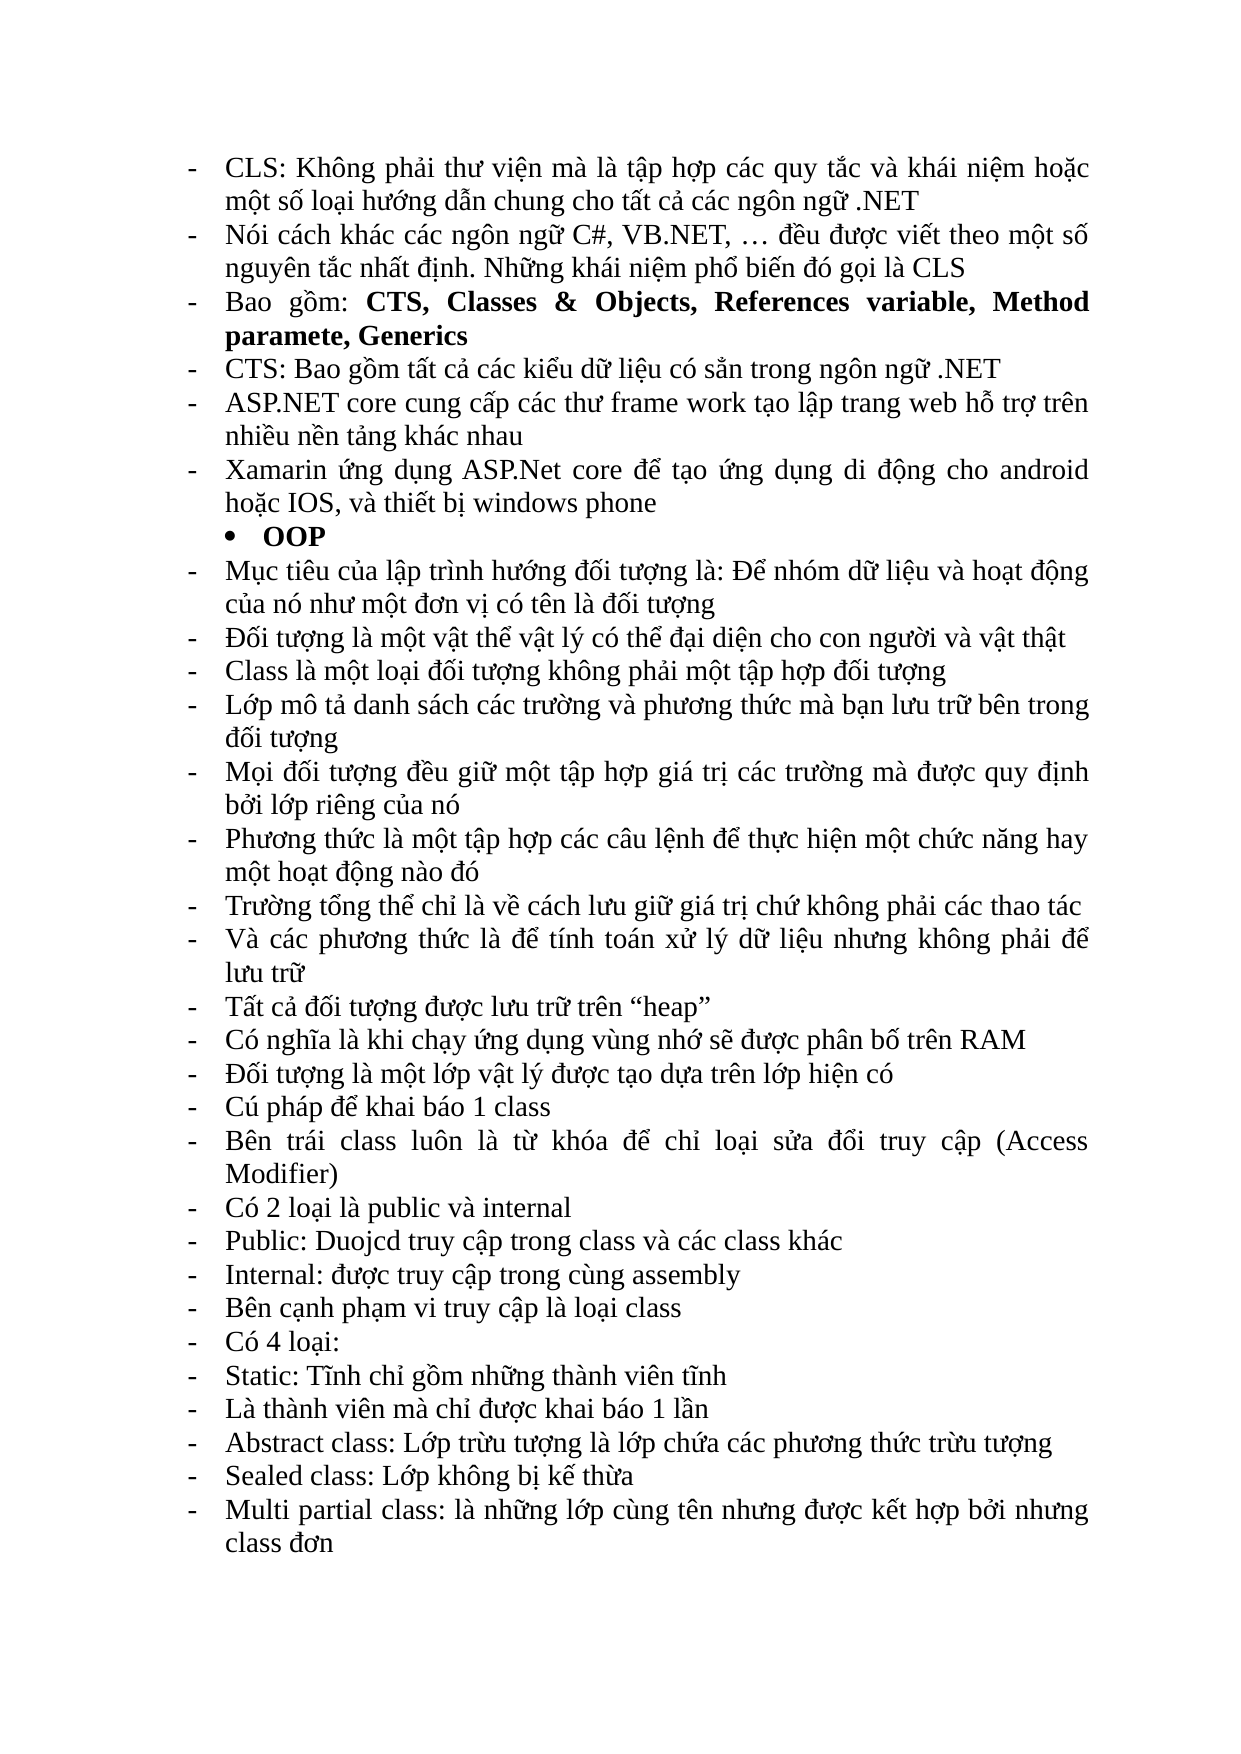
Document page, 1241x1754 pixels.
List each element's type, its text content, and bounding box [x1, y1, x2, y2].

list Tất cả đối tượng được lưu trữ trên “heap” [187, 989, 1090, 1022]
list Mọi đối tượng đều giữ một tập hợp giá trị các trường mà được quy định bởi lớp riêng của nó [187, 754, 1090, 821]
list Xamarin ứng dụng ASP.Net core để tạo ứng dụng di động cho android hoặc IOS, và thiết bị windows phone [187, 452, 1090, 519]
list Phương thức là một tập hợp các câu lệnh để thực hiện một chức năng hay một hoạt động nào đó [187, 821, 1090, 888]
list Có 4 loại: [187, 1324, 1090, 1358]
list CLS: Không phải thư viện mà là tập hợp các quy tắc và khái niệm hoặc một số loại hướng dẫn chung cho tất cả các ngôn ngữ .NET [187, 150, 1090, 217]
list Đối tượng là một lớp vật lý được tạo dựa trên lớp hiện có [187, 1056, 1090, 1089]
list Static: Tĩnh chỉ gồm những thành viên tĩnh [187, 1358, 1090, 1391]
list Đối tượng là một vật thể vật lý có thể đại diện cho con người và vật thật [187, 620, 1090, 653]
list Bao gồm: CTS, Classes & Objects, References variable, Method paramete, Generics [187, 284, 1090, 351]
list Mục tiêu của lập trình hướng đối tượng là: Để nhóm dữ liệu và hoạt động của nó như một đơn vị có tên là đối tượng [187, 553, 1090, 620]
list Internal: được truy cập trong cùng assembly [187, 1257, 1090, 1291]
list Nói cách khác các ngôn ngữ C#, VB.NET, … đều được viết theo một số nguyên tắc nhất định. Những khái niệm phổ biến đó gọi là CLS [187, 217, 1090, 284]
list ASP.NET core cung cấp các thư frame work tạo lập trang web hỗ trợ trên nhiều nền tảng khác nhau [187, 385, 1090, 452]
list Bên trái class luôn là từ khóa để chỉ loại sửa đổi truy cập (Access Modifier) [187, 1123, 1090, 1190]
list Sealed class: Lớp không bị kế thừa [187, 1458, 1090, 1492]
list CTS: Bao gồm tất cả các kiểu dữ liệu có sẳn trong ngôn ngữ .NET [187, 351, 1090, 385]
list Và các phương thức là để tính toán xử lý dữ liệu nhưng không phải để lưu trữ [187, 922, 1090, 989]
list Trường tổng thể chỉ là về cách lưu giữ giá trị chứ không phải các thao tác [187, 888, 1090, 922]
list OOP [225, 519, 1090, 553]
list Có 2 loại là public và internal [187, 1190, 1090, 1223]
list Cú pháp để khai báo 1 class [187, 1089, 1090, 1123]
list Abstract class: Lớp trừu tượng là lớp chứa các phương thức trừu tượng [187, 1425, 1090, 1458]
list Lớp mô tả danh sách các trường và phương thức mà bạn lưu trữ bên trong đối tượng [187, 687, 1090, 754]
list Multi partial class: là những lớp cùng tên nhưng được kết hợp bởi nhưng class đơn [187, 1492, 1090, 1559]
list Public: Duojcd truy cập trong class và các class khác [187, 1223, 1090, 1257]
list Class là một loại đối tượng không phải một tập hợp đối tượng [187, 653, 1090, 687]
list Bên cạnh phạm vi truy cập là loại class [187, 1291, 1090, 1324]
list Có nghĩa là khi chạy ứng dụng vùng nhớ sẽ được phân bố trên RAM [187, 1022, 1090, 1056]
list Là thành viên mà chỉ được khai báo 1 lần [187, 1391, 1090, 1425]
